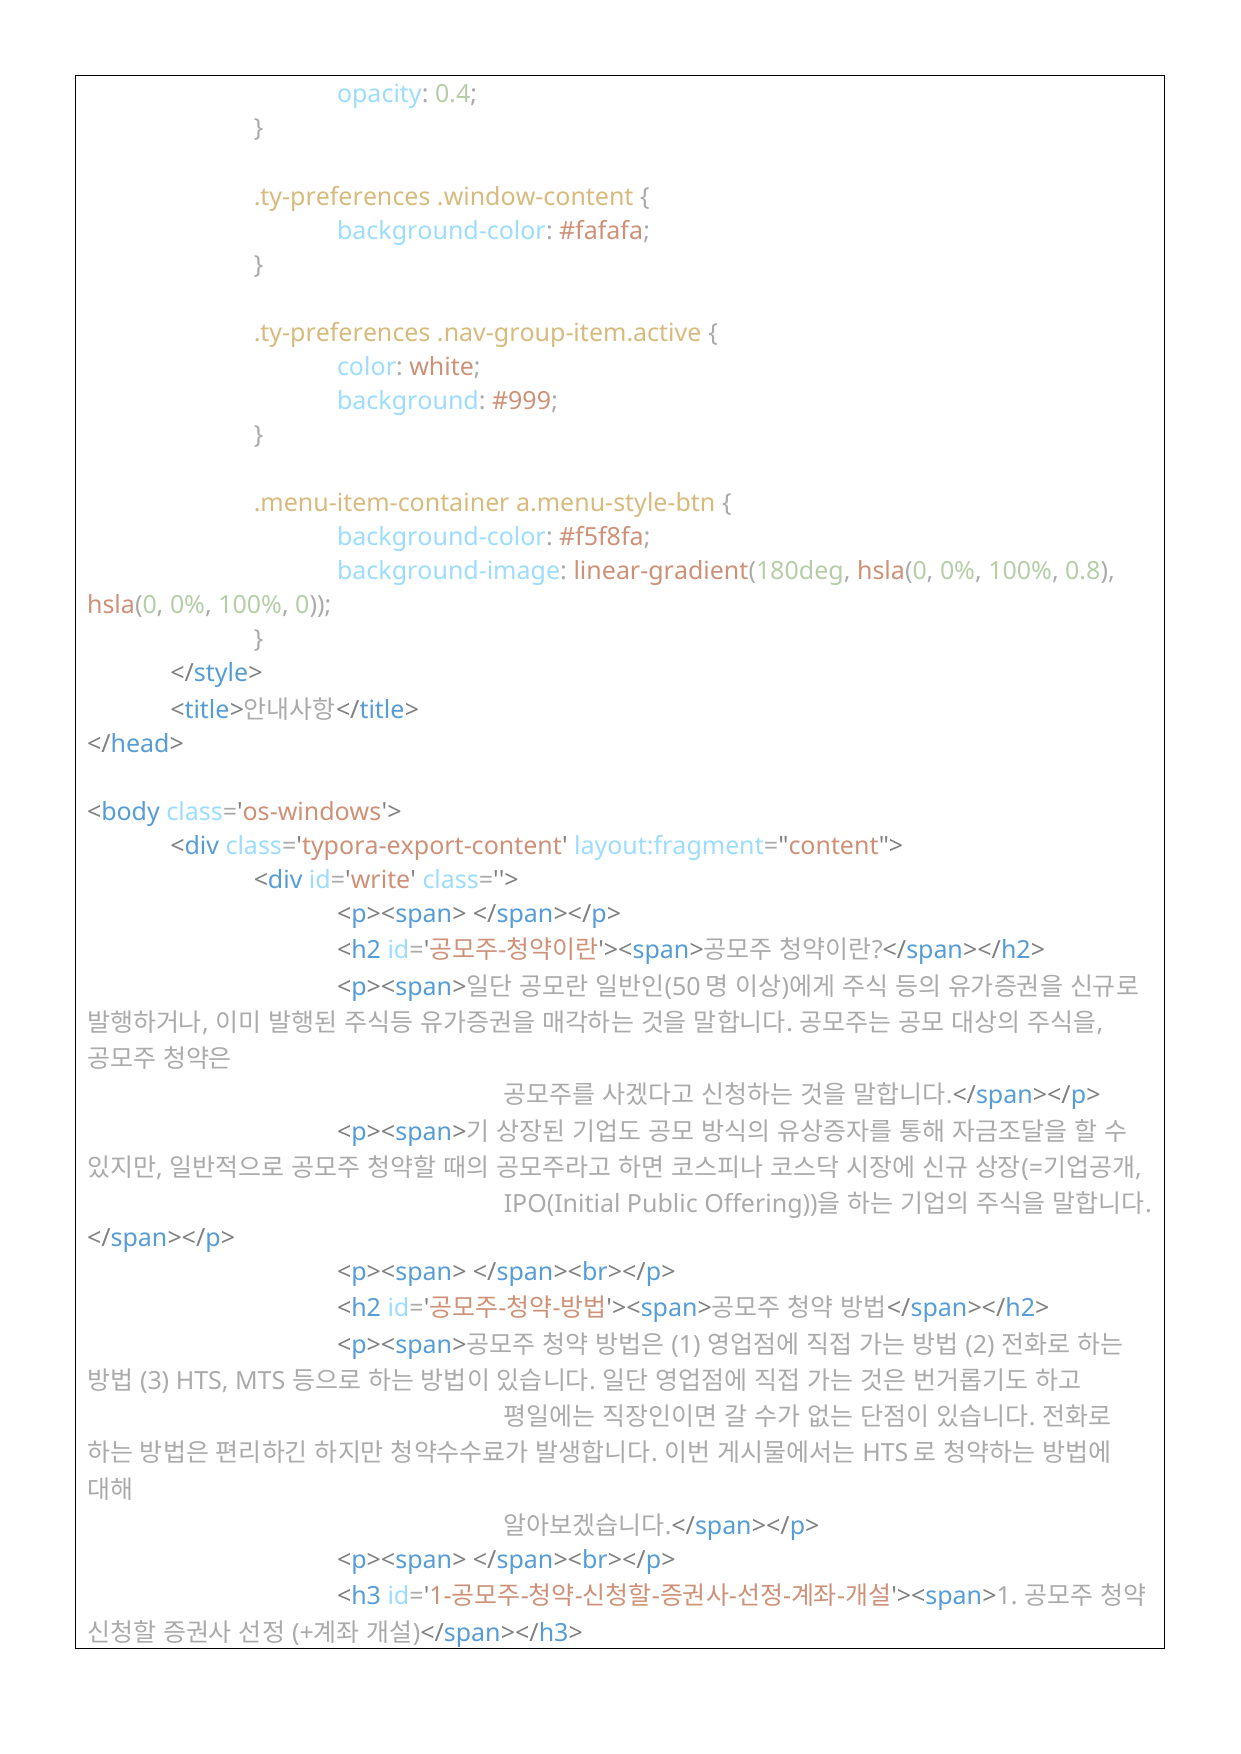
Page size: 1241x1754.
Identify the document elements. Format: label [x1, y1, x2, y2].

table_cell [76, 76, 1164, 1648]
